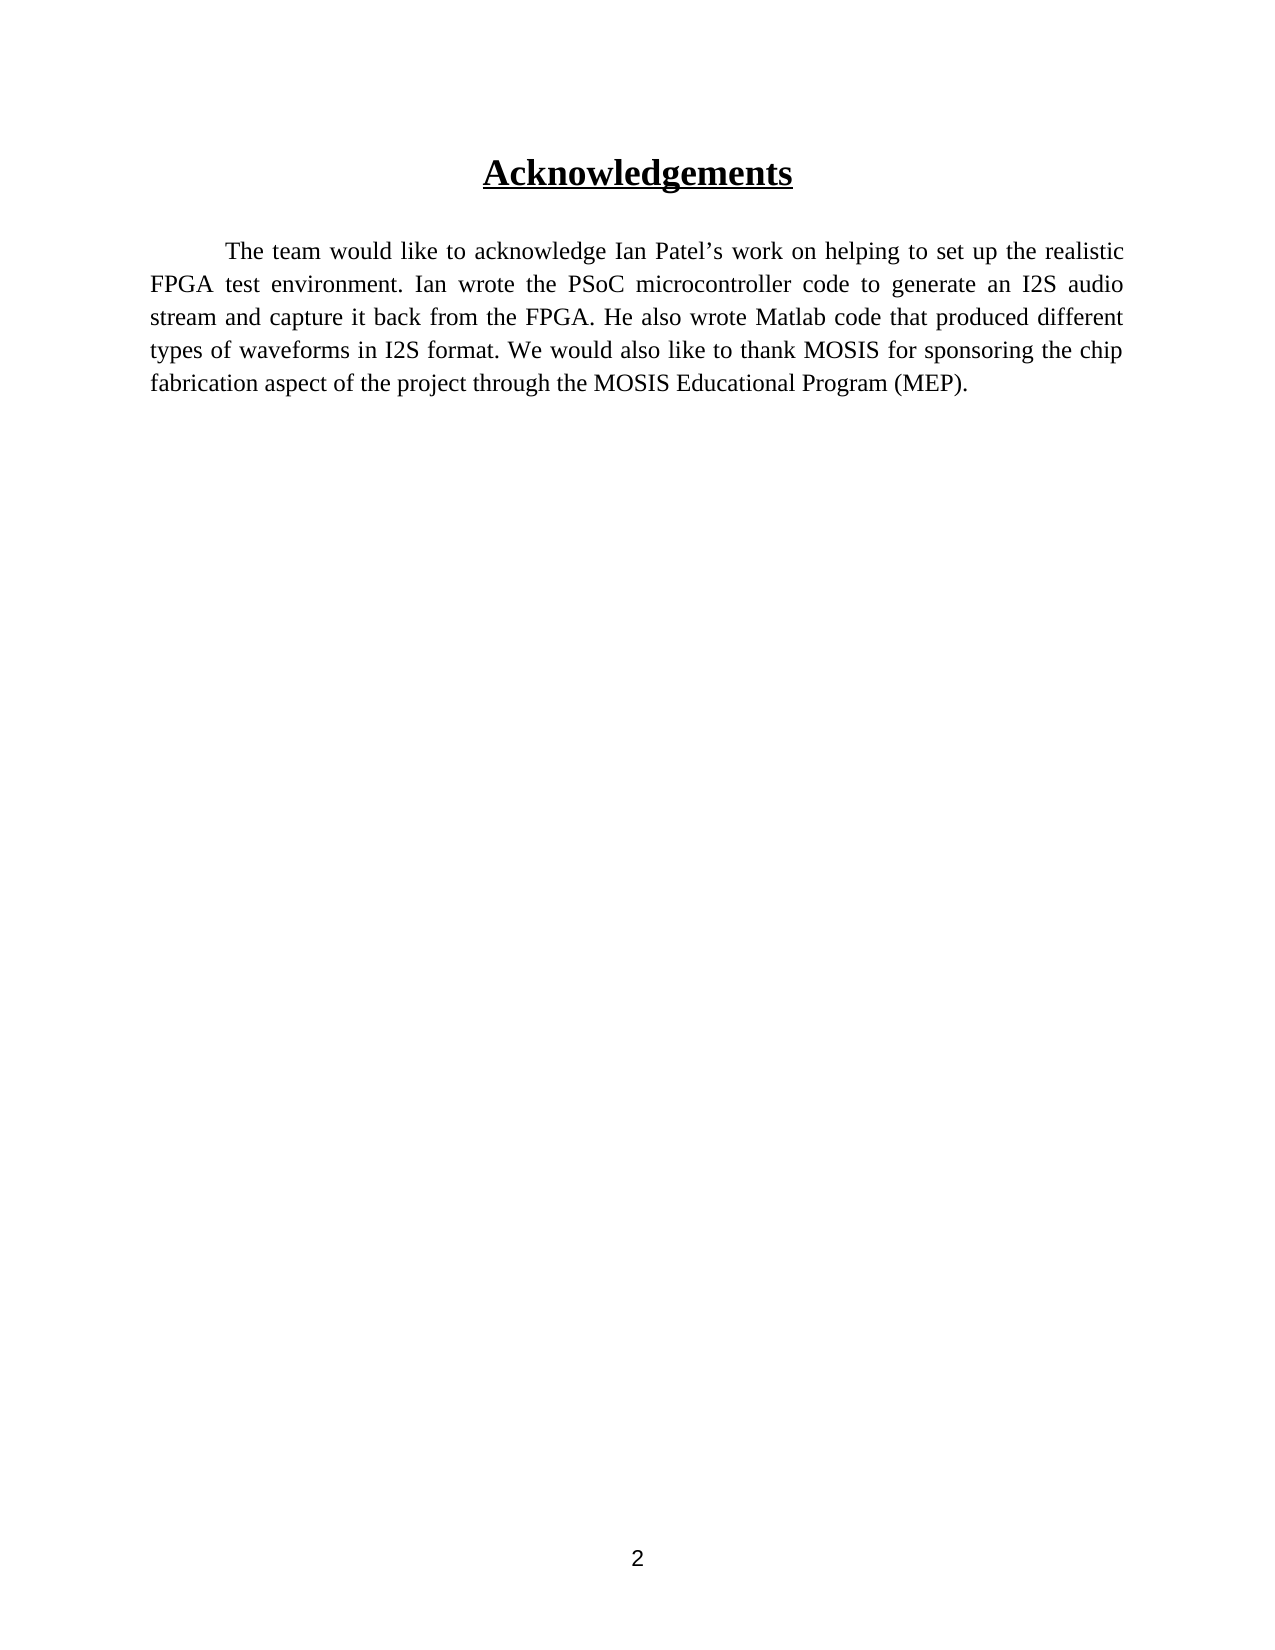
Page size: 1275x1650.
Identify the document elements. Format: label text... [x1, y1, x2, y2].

text Acknowledgements [150, 150, 1125, 193]
text The team would like to acknowledge Ian Patel’s work on helping to set up the realistic FPGA test environment. Ian wrote the PSoC microcontroller code to generate an I2S audio stream and capture it back from the FPGA. He also wrote Matlab code that produced different types of waveforms in I2S format. We would also like to thank MOSIS for sponsoring the chip fabrication aspect of the project through the MOSIS Educational Program (MEP). [150, 236, 1125, 397]
